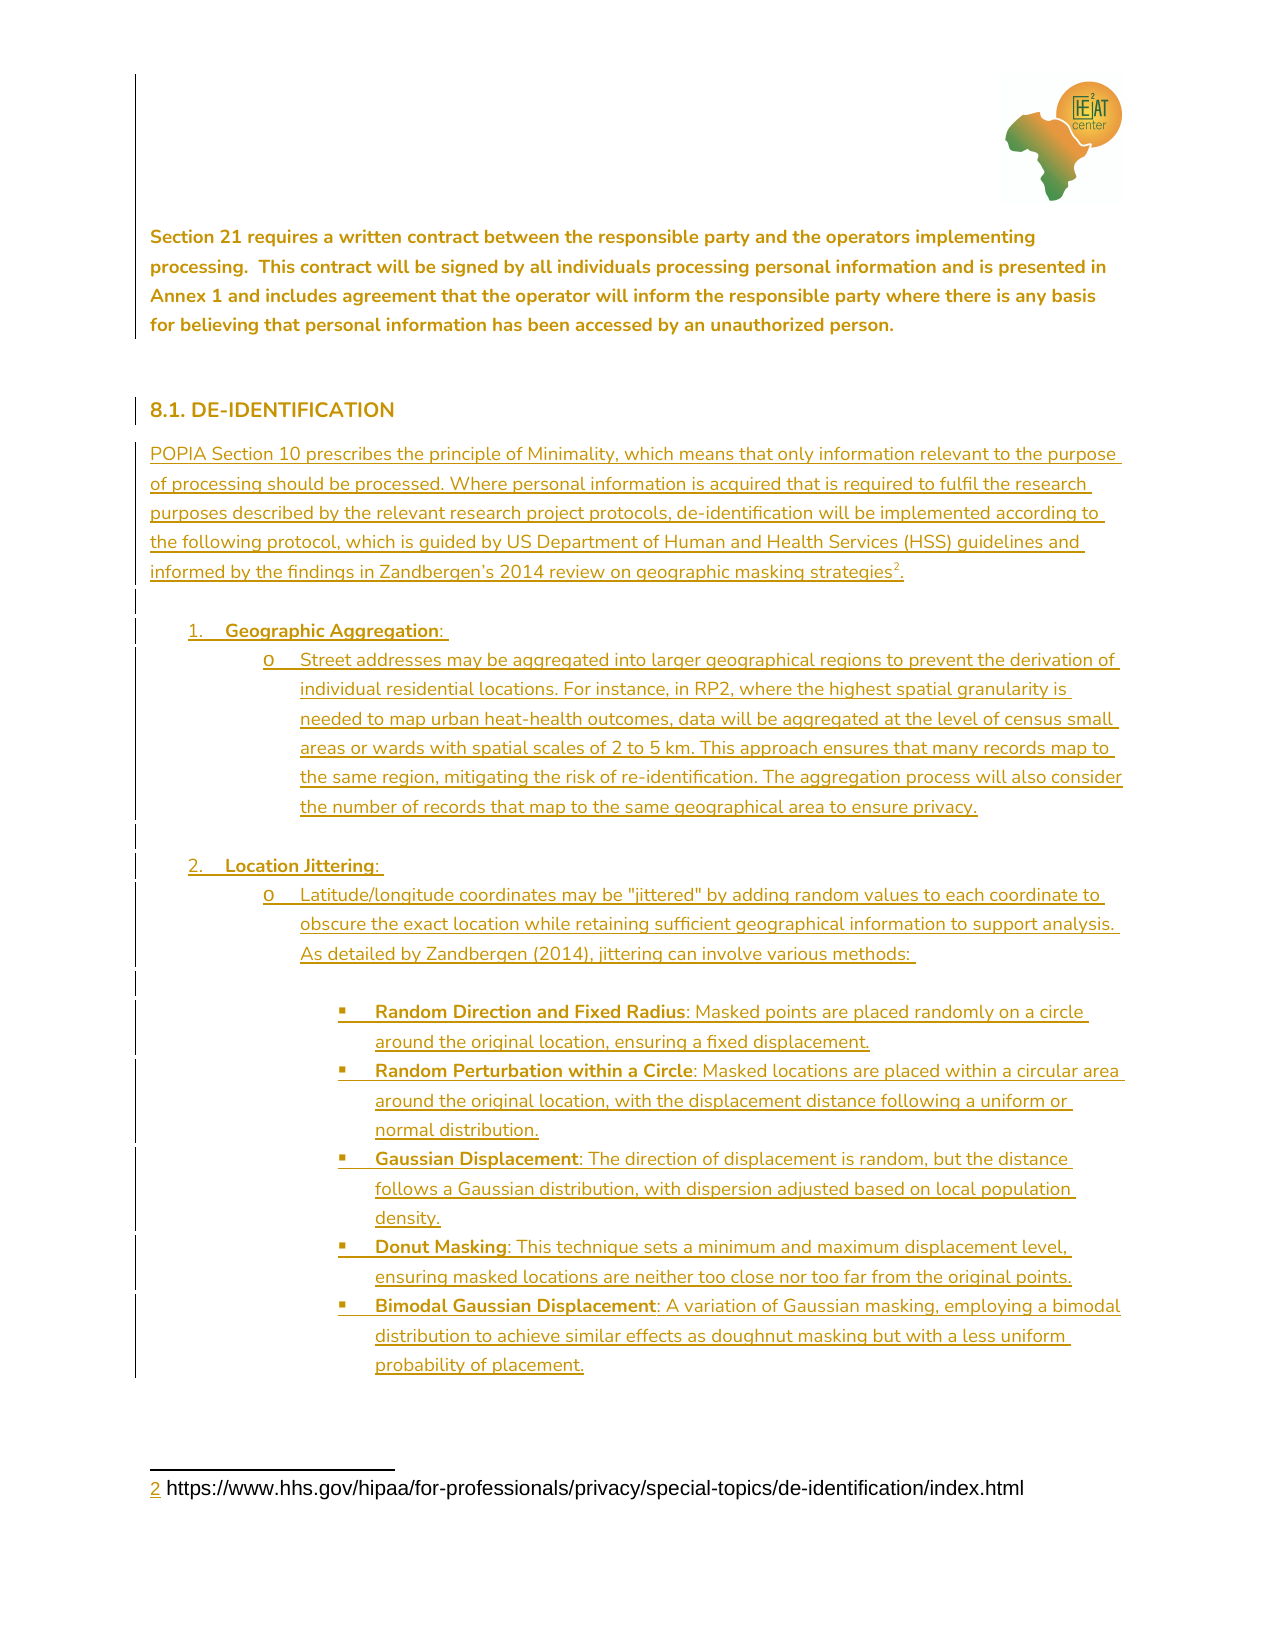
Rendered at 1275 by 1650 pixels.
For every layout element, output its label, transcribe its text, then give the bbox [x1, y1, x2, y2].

picture [1000, 73, 1125, 204]
subtitle 8.1. De-identification [150, 397, 1125, 425]
text Section 21 requires a written contract between the responsible party and the operators implementing processing. This contract will be signed by all individuals processing personal information and is presented in Annex 1 and includes agreement that the operator will inform the responsible party where there is any basis for believing that personal information has been accessed by an unauthorized person. [150, 225, 1125, 338]
